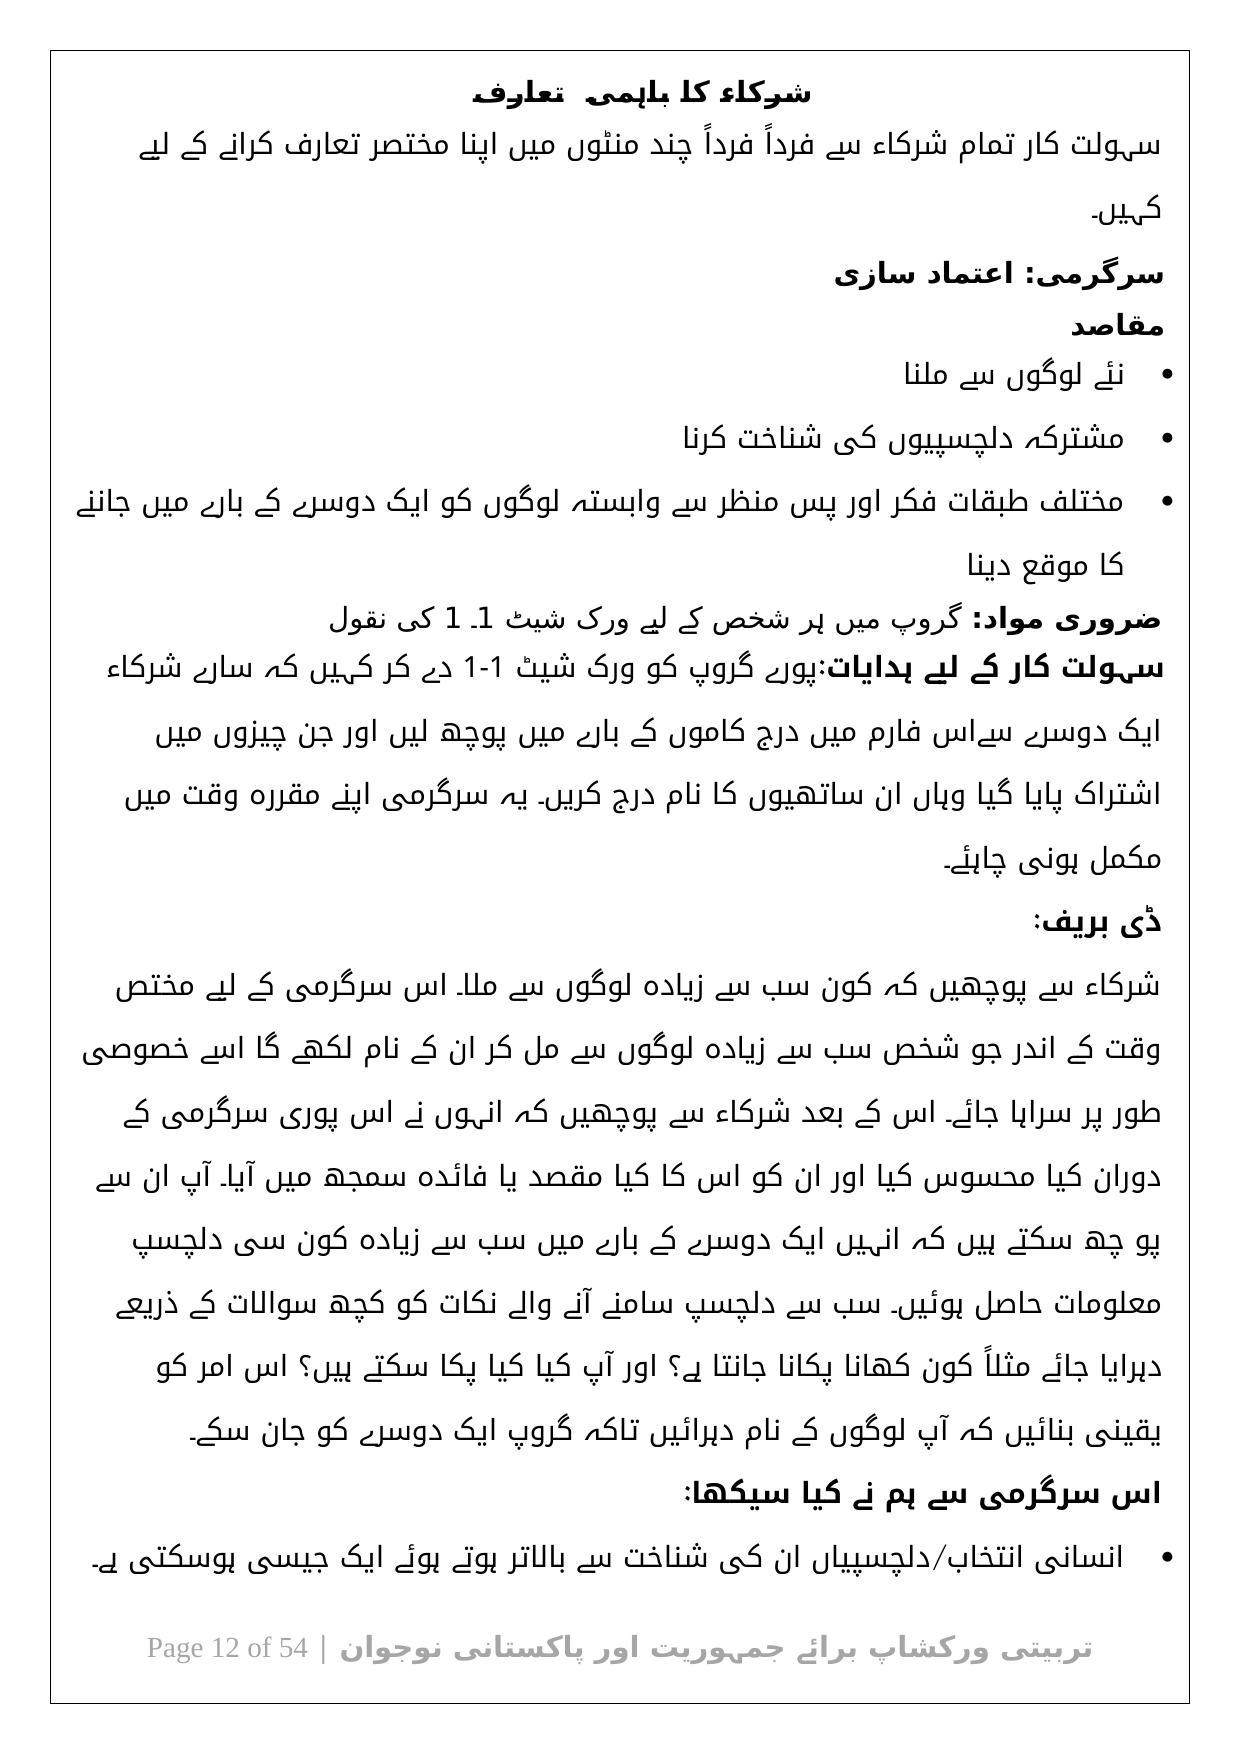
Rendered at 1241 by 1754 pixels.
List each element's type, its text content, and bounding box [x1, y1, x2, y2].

text سرگرمی: اعتماد سازی [75, 257, 1165, 291]
text ڈی بریف: [75, 894, 1162, 950]
list مشترکہ دلچسپیوں کی شناخت کرنا [75, 411, 1162, 466]
text اس سرگرمی سے ہم نے کیا سیکھا: [75, 1466, 1162, 1522]
subtitle شرکاء کا باہمی تعارف [75, 75, 1165, 109]
text شرکاء سے پوچھیں کہ کون سب سے زیادہ لوگوں سے ملا۔ اس سرگرمی کے لیے مختص وقت کے اندر جو شخص سب سے زیادہ لوگوں سے مل کر ان کے نام لکھے گا اسے خصوصی طور پر سراہا جائے۔ اس کے بعد شرکاء سے پوچھیں کہ انہوں نے اس پوری سرگرمی کے دوران کیا محسوس کیا اور ان کو اس کا کیا مقصد یا فائدہ سمجھ میں آیا۔ آپ ان سے پو چھ سکتے ہیں کہ انہیں ایک دوسرے کے بارے میں سب سے زیادہ کون سی دلچسپ معلومات حاصل ہوئیں۔ سب سے دلچسپ سامنے آنے والے نکات کو کچھ سوالات کے ذریعے دہرایا جائے مثلاً کون کھانا پکانا جانتا ہے؟ اور آپ کیا کیا پکا سکتے ہیں؟ اس امر کو یقینی بنائیں کہ آپ لوگوں کے نام دہرائیں تاکہ گروپ ایک دوسرے کو جان سکے۔ [75, 958, 1162, 1458]
text سہولت کار کے لیے ہدایات:پورے گروپ کو ورک شیٹ 1-1 دے کر کہیں کہ سارے شرکاء ایک دوسرے سےاس فارم میں درج کاموں کے بارے میں پوچھ لیں اور جن چیزوں میں اشتراک پایا گیا وہاں ان ساتھیوں کا نام درج کریں۔ یہ سرگرمی اپنے مقررہ وقت میں مکمل ہونی چاہئے۔ [75, 640, 1165, 886]
text سہولت کار تمام شرکاء سے فرداً فرداً چند منٹوں میں اپنا مختصر تعارف کرانے کے لیے کہیں۔ [75, 117, 1162, 236]
list مختلف طبقات فکر اور پس منظر سے وابستہ لوگوں کو ایک دوسرے کے بارے میں جاننے کا موقع دینا [75, 474, 1162, 593]
text مقاصد [75, 308, 1165, 342]
list نئے لوگوں سے ملنا [75, 347, 1162, 402]
text ضروری مواد: گروپ میں ہر شخص کے لیے ورک شیٹ 1۔ 1 کی نقول [75, 601, 1162, 635]
list انسانی انتخاب/دلچسپیاں ان کی شناخت سے بالاتر ہوتے ہوئے ایک جیسی ہوسکتی ہے۔ [75, 1530, 1162, 1585]
